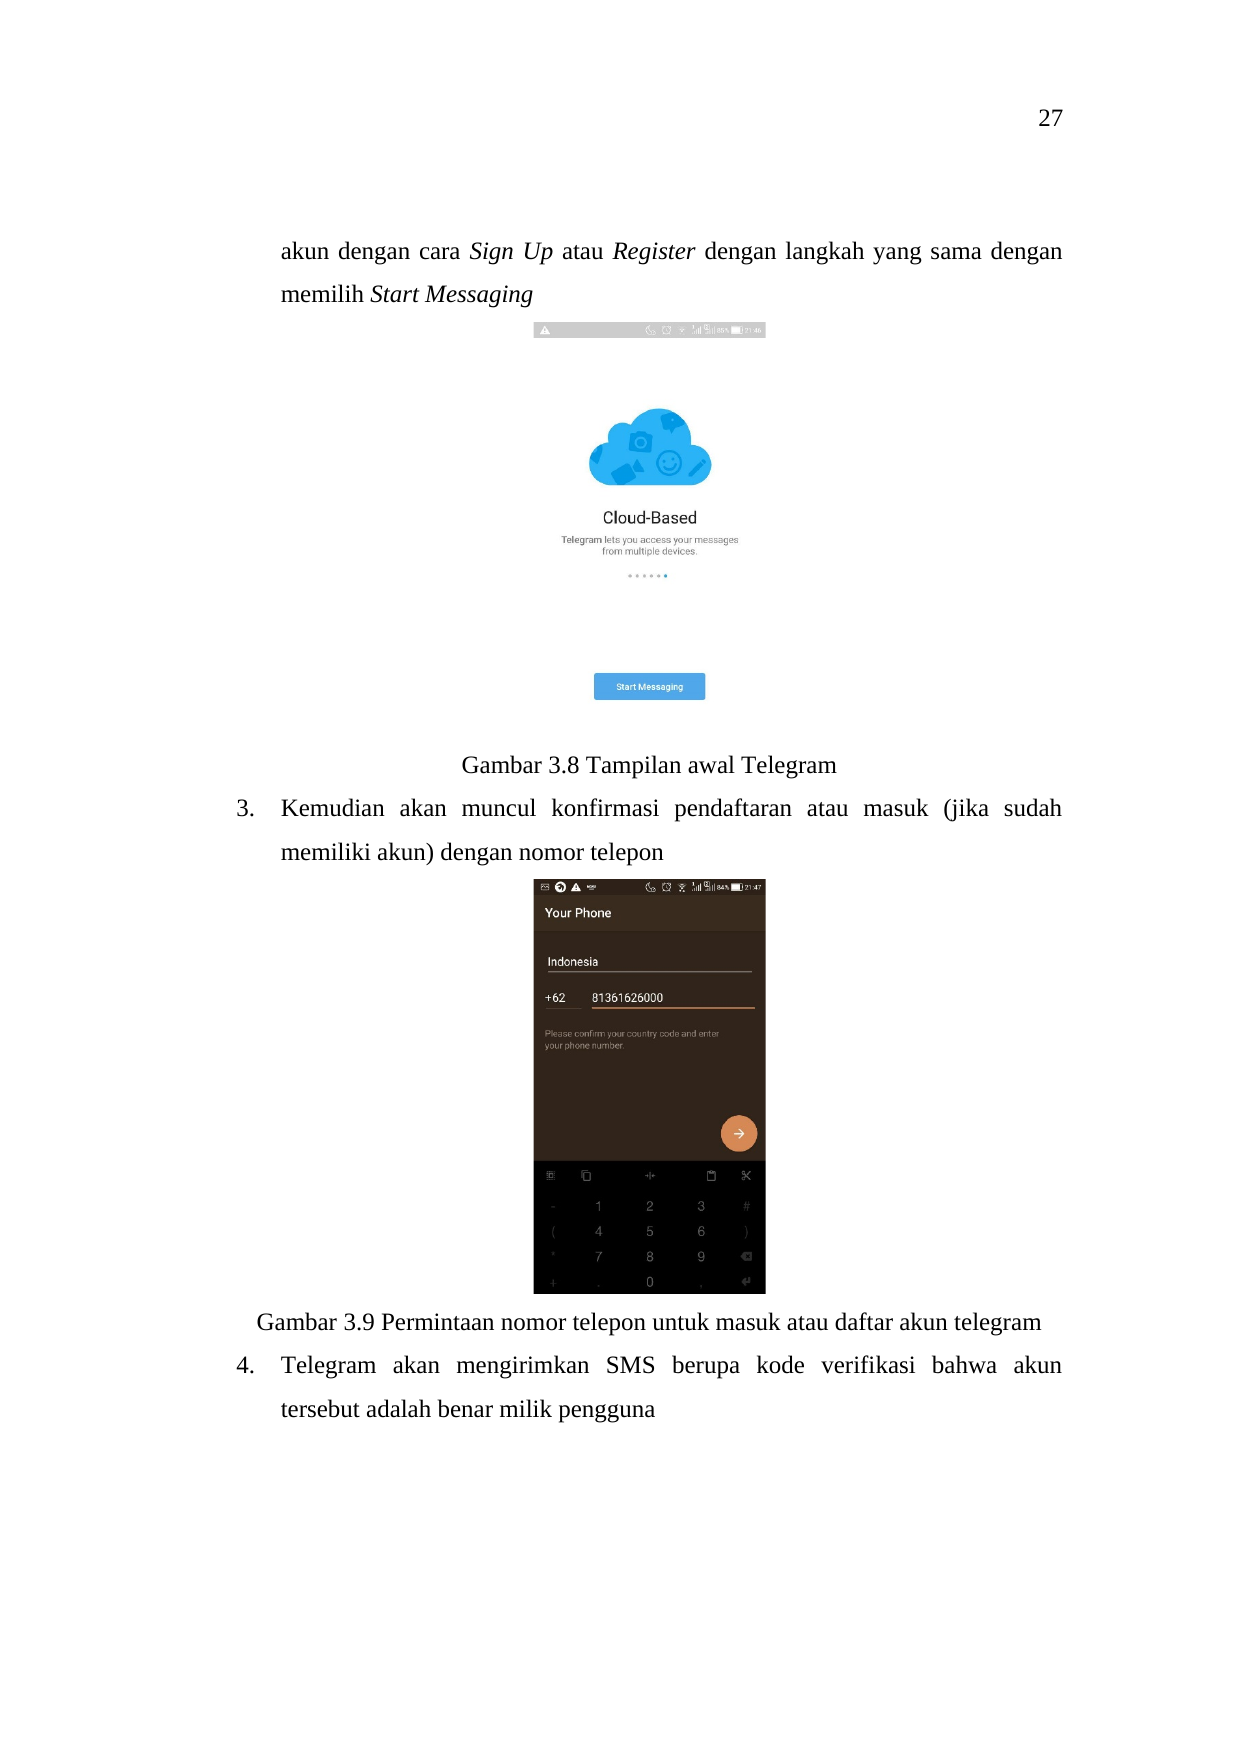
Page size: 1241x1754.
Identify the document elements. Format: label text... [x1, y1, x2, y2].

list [236, 236, 1063, 308]
picture [533, 879, 766, 1294]
list Telegram akan mengirimkan SMS berupa kode verifikasi bahwa akun tersebut adalah benar milik pengguna [236, 1351, 1063, 1422]
list Kemudian akan muncul konfirmasi pendaftaran atau masuk (jika sudah memiliki akun) dengan nomor telepon [236, 793, 1063, 865]
picture [533, 322, 766, 736]
